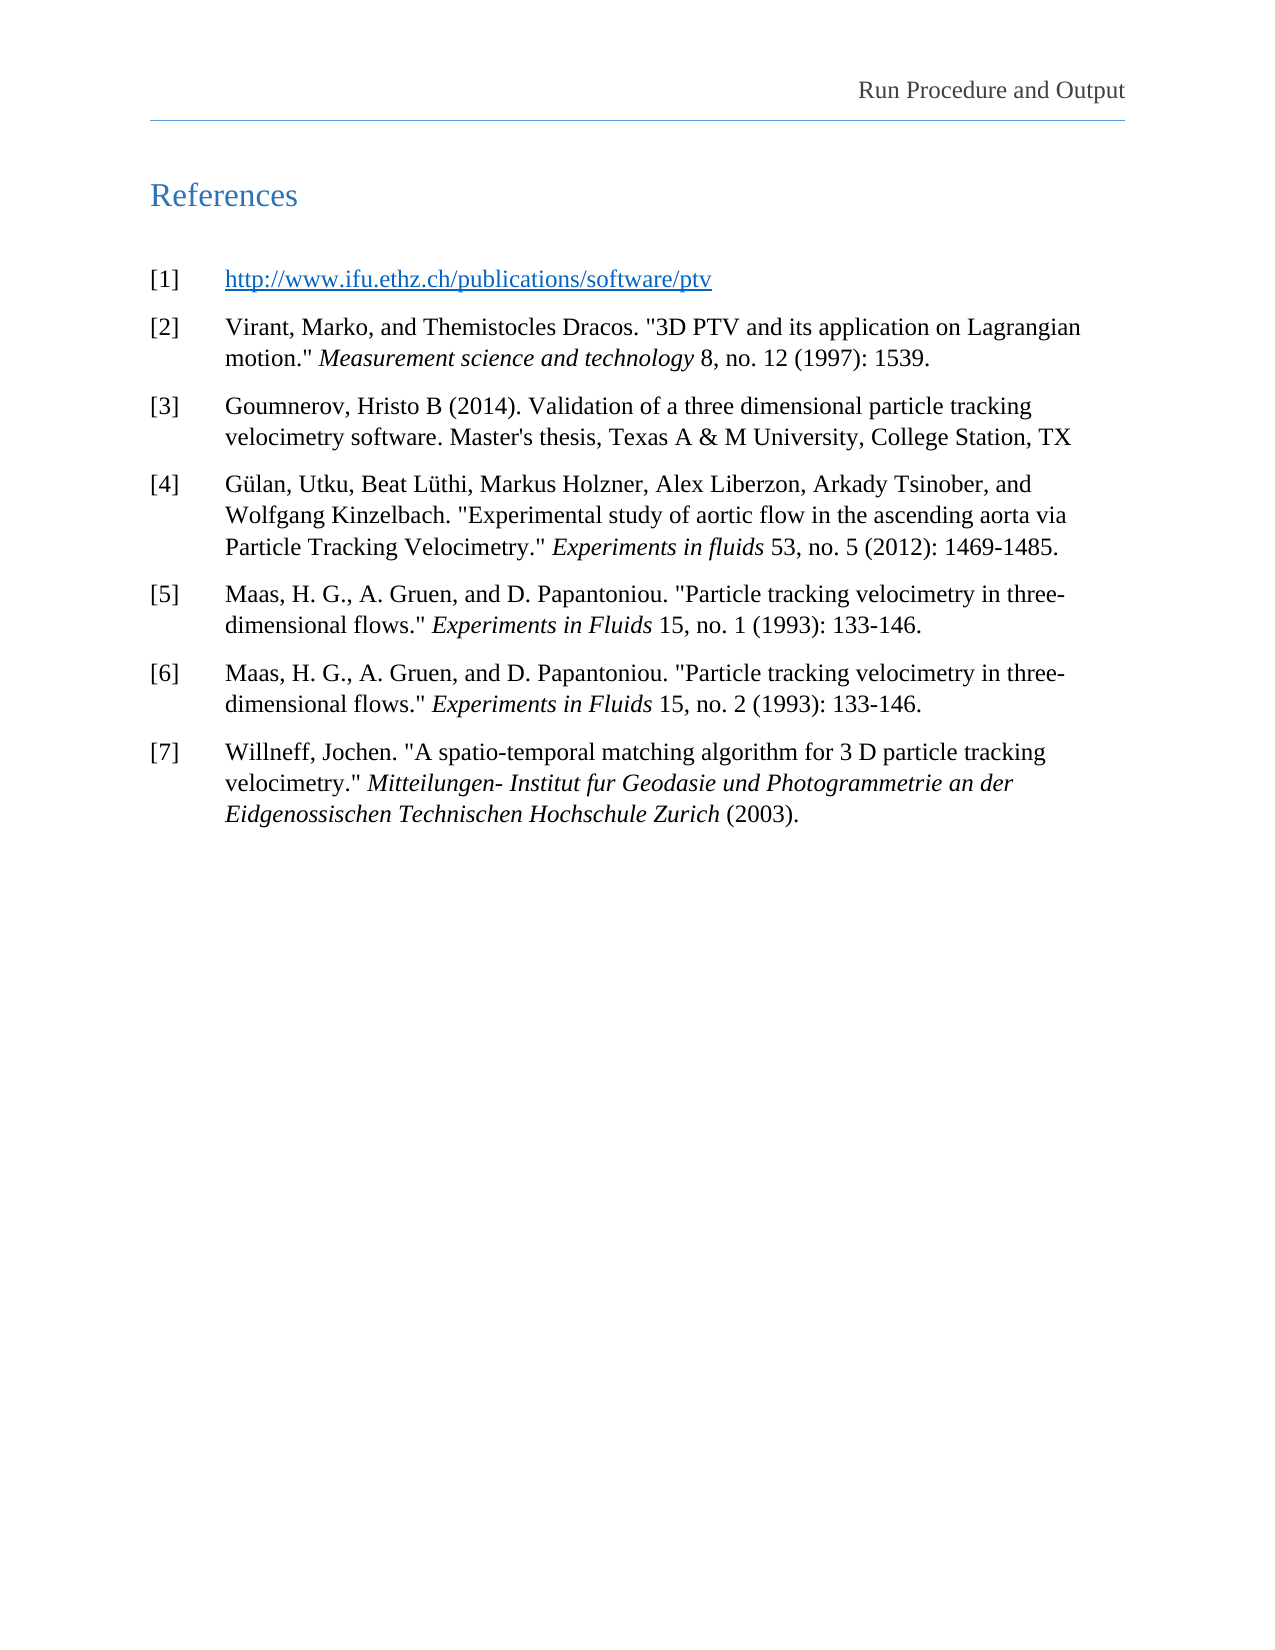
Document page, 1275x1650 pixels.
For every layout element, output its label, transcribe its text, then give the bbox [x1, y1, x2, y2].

text [5] Maas, H. G., A. Gruen, and D. Papantoniou. "Particle tracking velocimetry in three-dimensional flows." Experiments in Fluids 15, no. 1 (1993): 133-146. [150, 579, 1125, 639]
text [6] Maas, H. G., A. Gruen, and D. Papantoniou. "Particle tracking velocimetry in three-dimensional flows." Experiments in Fluids 15, no. 2 (1993): 133-146. [150, 658, 1125, 718]
text [3] Goumnerov, Hristo B (2014). Validation of a three dimensional particle tracking velocimetry software. Master's thesis, Texas A & M University, College Station, TX [150, 391, 1125, 451]
text [7] Willneff, Jochen. "A spatio-temporal matching algorithm for 3 D particle tracking velocimetry." Mitteilungen- Institut fur Geodasie und Photogrammetrie an der Eidgenossischen Technischen Hochschule Zurich (2003). [150, 737, 1125, 828]
text [2] Virant, Marko, and Themistocles Dracos. "3D PTV and its application on Lagrangian motion." Measurement science and technology 8, no. 12 (1997): 1539. [150, 312, 1125, 372]
subtitle References [150, 175, 1125, 213]
text [1] http://www.ifu.ethz.ch/publications/software/ptv [150, 264, 1125, 293]
text [4] Gülan, Utku, Beat Lüthi, Markus Holzner, Alex Liberzon, Arkady Tsinober, and Wolfgang Kinzelbach. "Experimental study of aortic flow in the ascending aorta via Particle Tracking Velocimetry." Experiments in fluids 53, no. 5 (2012): 1469-1485. [150, 469, 1125, 560]
